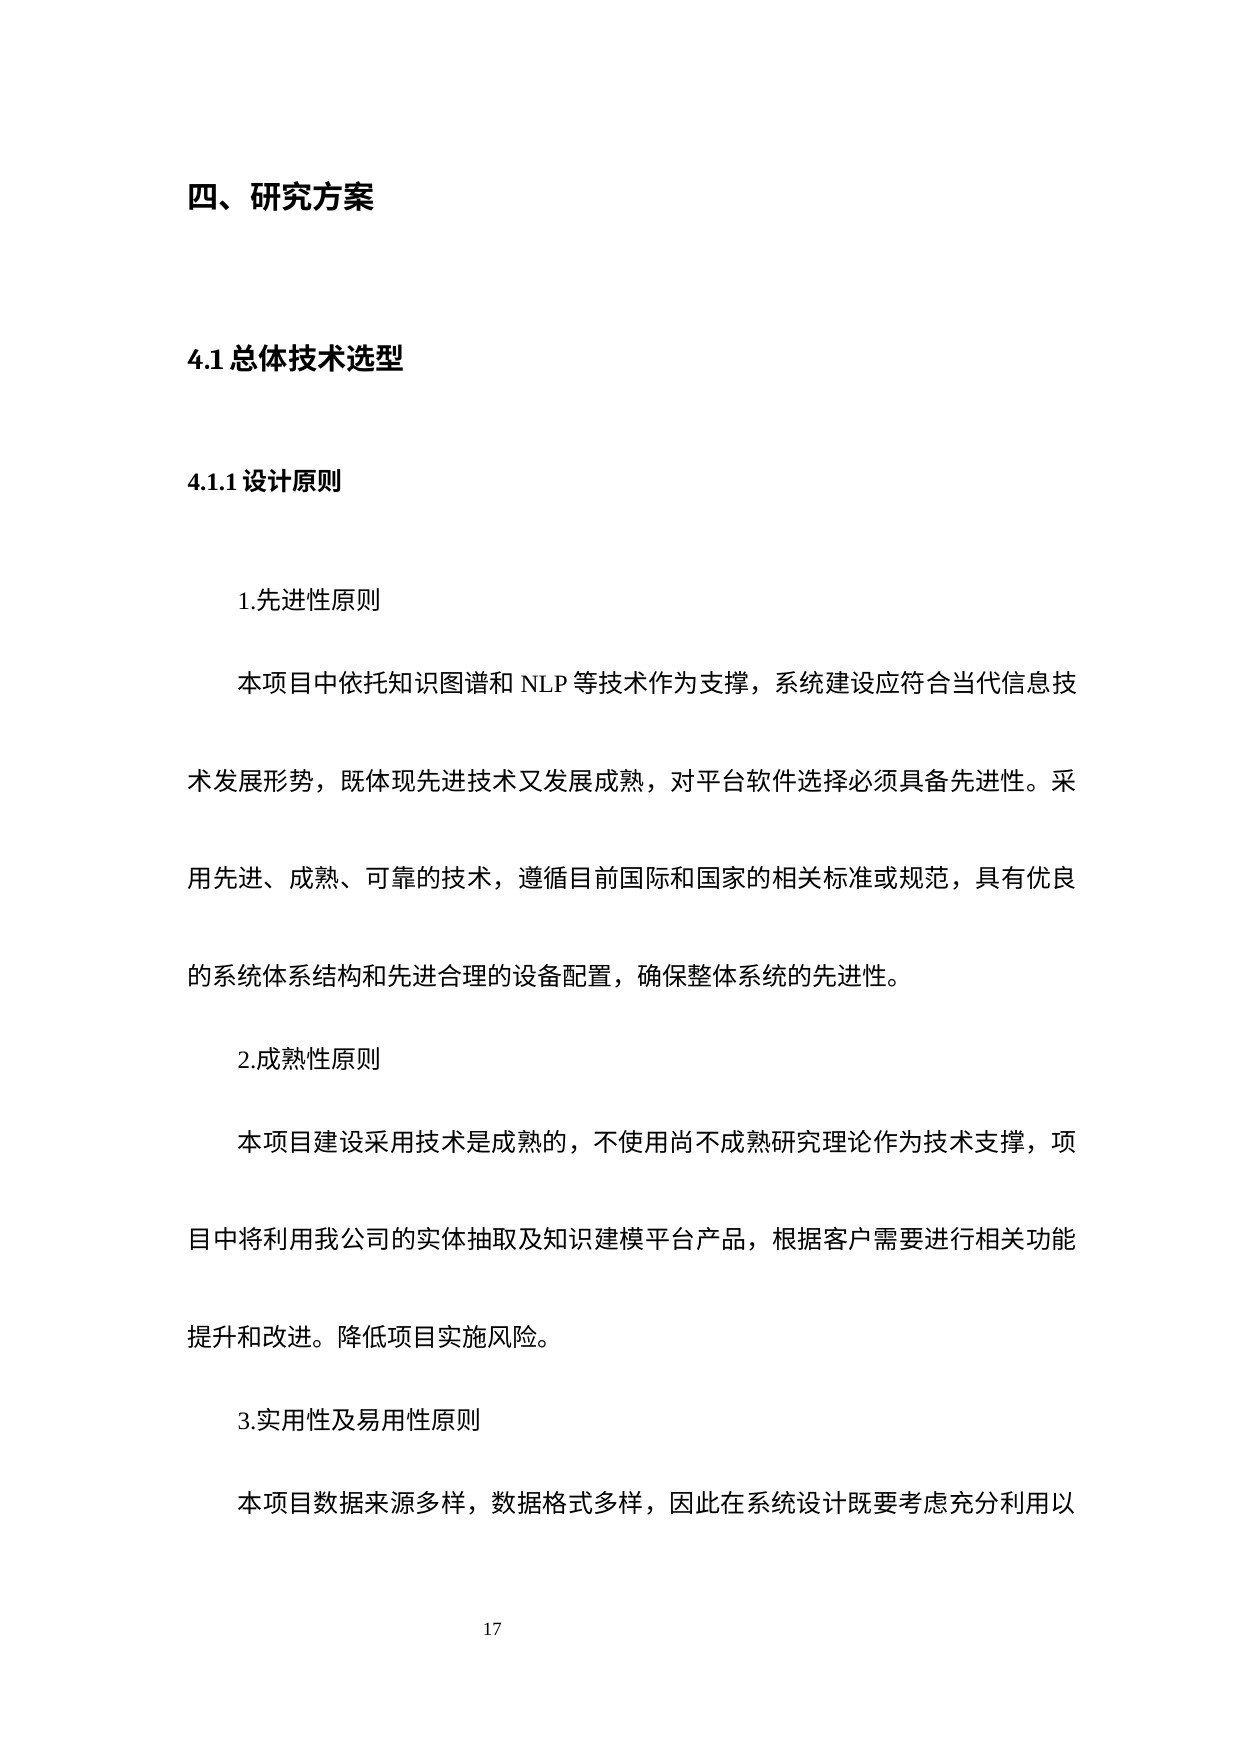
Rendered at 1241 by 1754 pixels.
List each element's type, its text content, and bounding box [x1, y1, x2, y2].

text 1.先进性原则 [187, 566, 1078, 631]
subtitle 四、研究方案 [187, 162, 1078, 227]
text 本项目建设采用技术是成熟的，不使用尚不成熟研究理论作为技术支撑，项目中将利用我公司的实体抽取及知识建模平台产品，根据客户需要进行相关功能提升和改进。降低项目实施风险。 [187, 1108, 1078, 1368]
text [187, 1469, 1078, 1534]
text 3.实用性及易用性原则 [187, 1386, 1078, 1451]
text 本项目中依托知识图谱和NLP等技术作为支撑，系统建设应符合当代信息技术发展形势，既体现先进技术又发展成熟，对平台软件选择必须具备先进性。采用先进、成熟、可靠的技术，遵循目前国际和国家的相关标准或规范，具有优良的系统体系结构和先进合理的设备配置，确保整体系统的先进性。 [187, 649, 1078, 1007]
subtitle 4.1.1设计原则 [187, 447, 1078, 512]
text 2.成熟性原则 [187, 1025, 1078, 1090]
subtitle 4.1总体技术选型 [187, 324, 1078, 389]
